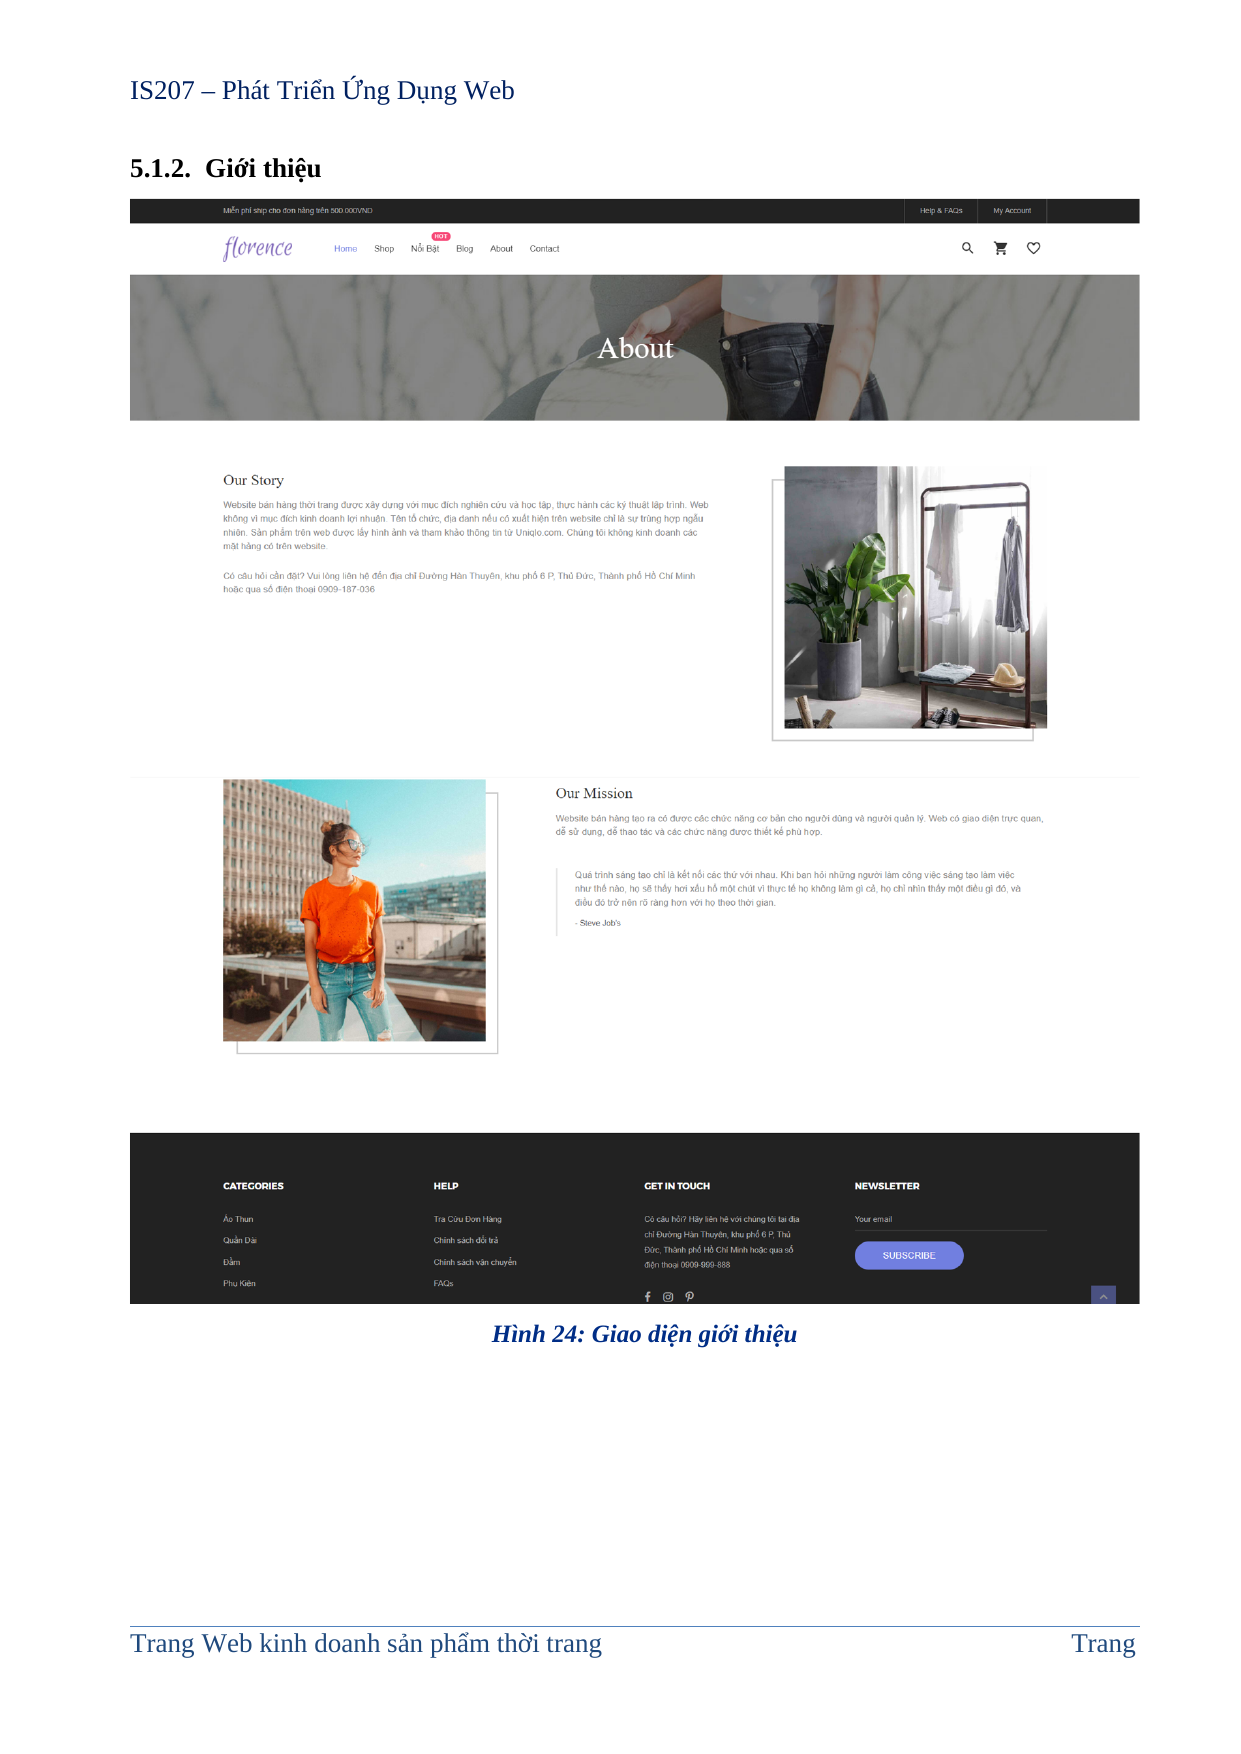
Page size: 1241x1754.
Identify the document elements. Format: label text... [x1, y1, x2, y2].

subtitle Giới thiệu [130, 152, 1140, 183]
picture [129, 198, 1140, 1304]
